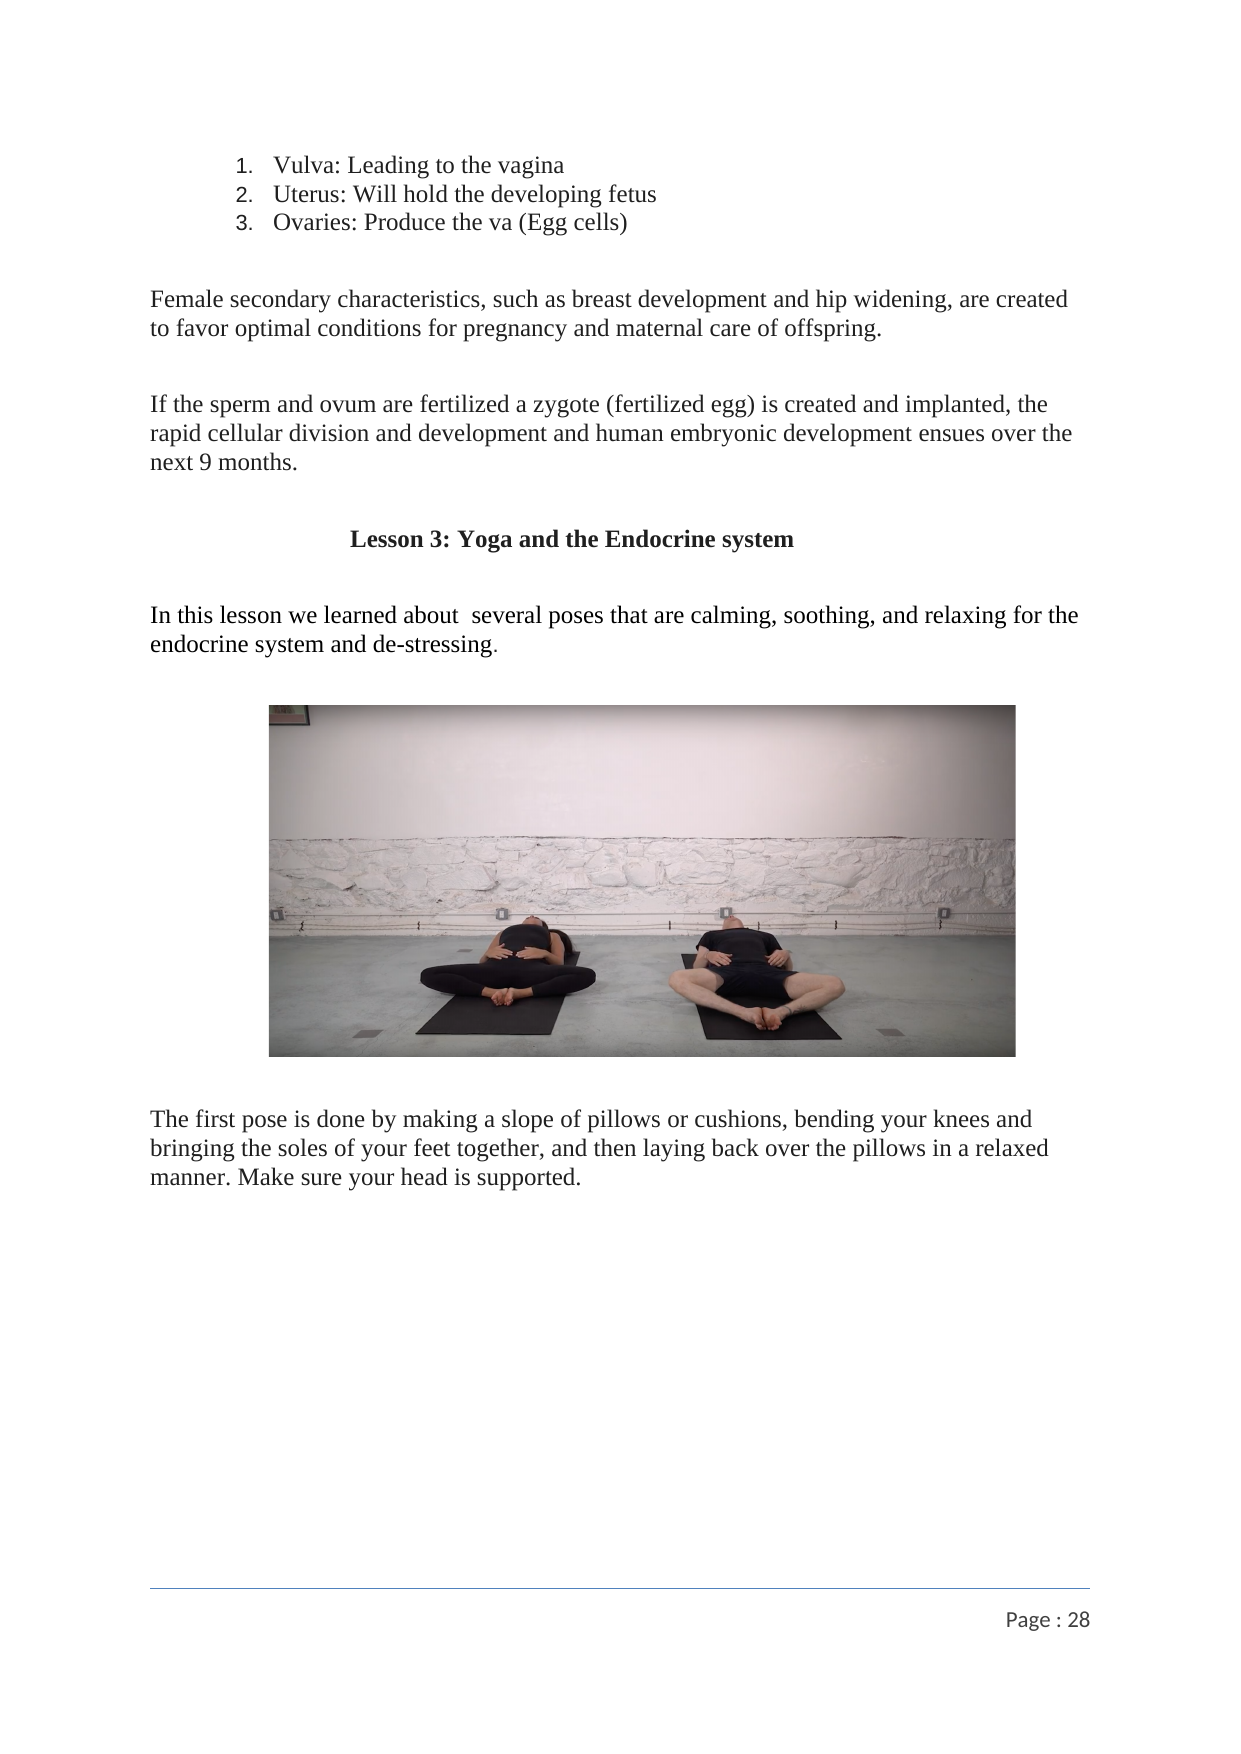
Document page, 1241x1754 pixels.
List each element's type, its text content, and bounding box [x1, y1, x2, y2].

text If the sperm and ovum are fertilized a zygote (fertilized egg) is created and implanted, the rapid cellular division and development and human embryonic development ensues over the next 9 months. [150, 389, 1090, 476]
list Ovaries: Produce the va (Egg cells) [235, 207, 1090, 236]
picture [268, 705, 1016, 1057]
list Uterus: Will hold the developing fetus [235, 179, 1090, 207]
text Lesson 3: Yoga and the Endocrine system [150, 524, 1090, 552]
list Vulva: Leading to the vagina [235, 150, 1090, 179]
text In this lesson we learned about several poses that are calming, soothing, and relaxing for the endocrine system and de-stressing. [492, 600, 1090, 658]
text Female secondary characteristics, such as breast development and hip widening, are created to favor optimal conditions for pregnancy and maternal care of offspring. [150, 284, 1090, 342]
text The first pose is done by making a slope of pillows or cushions, bending your knees and bringing the soles of your feet together, and then laying back over the pillows in a relaxed manner. Make sure your head is supported. [150, 1104, 1090, 1190]
